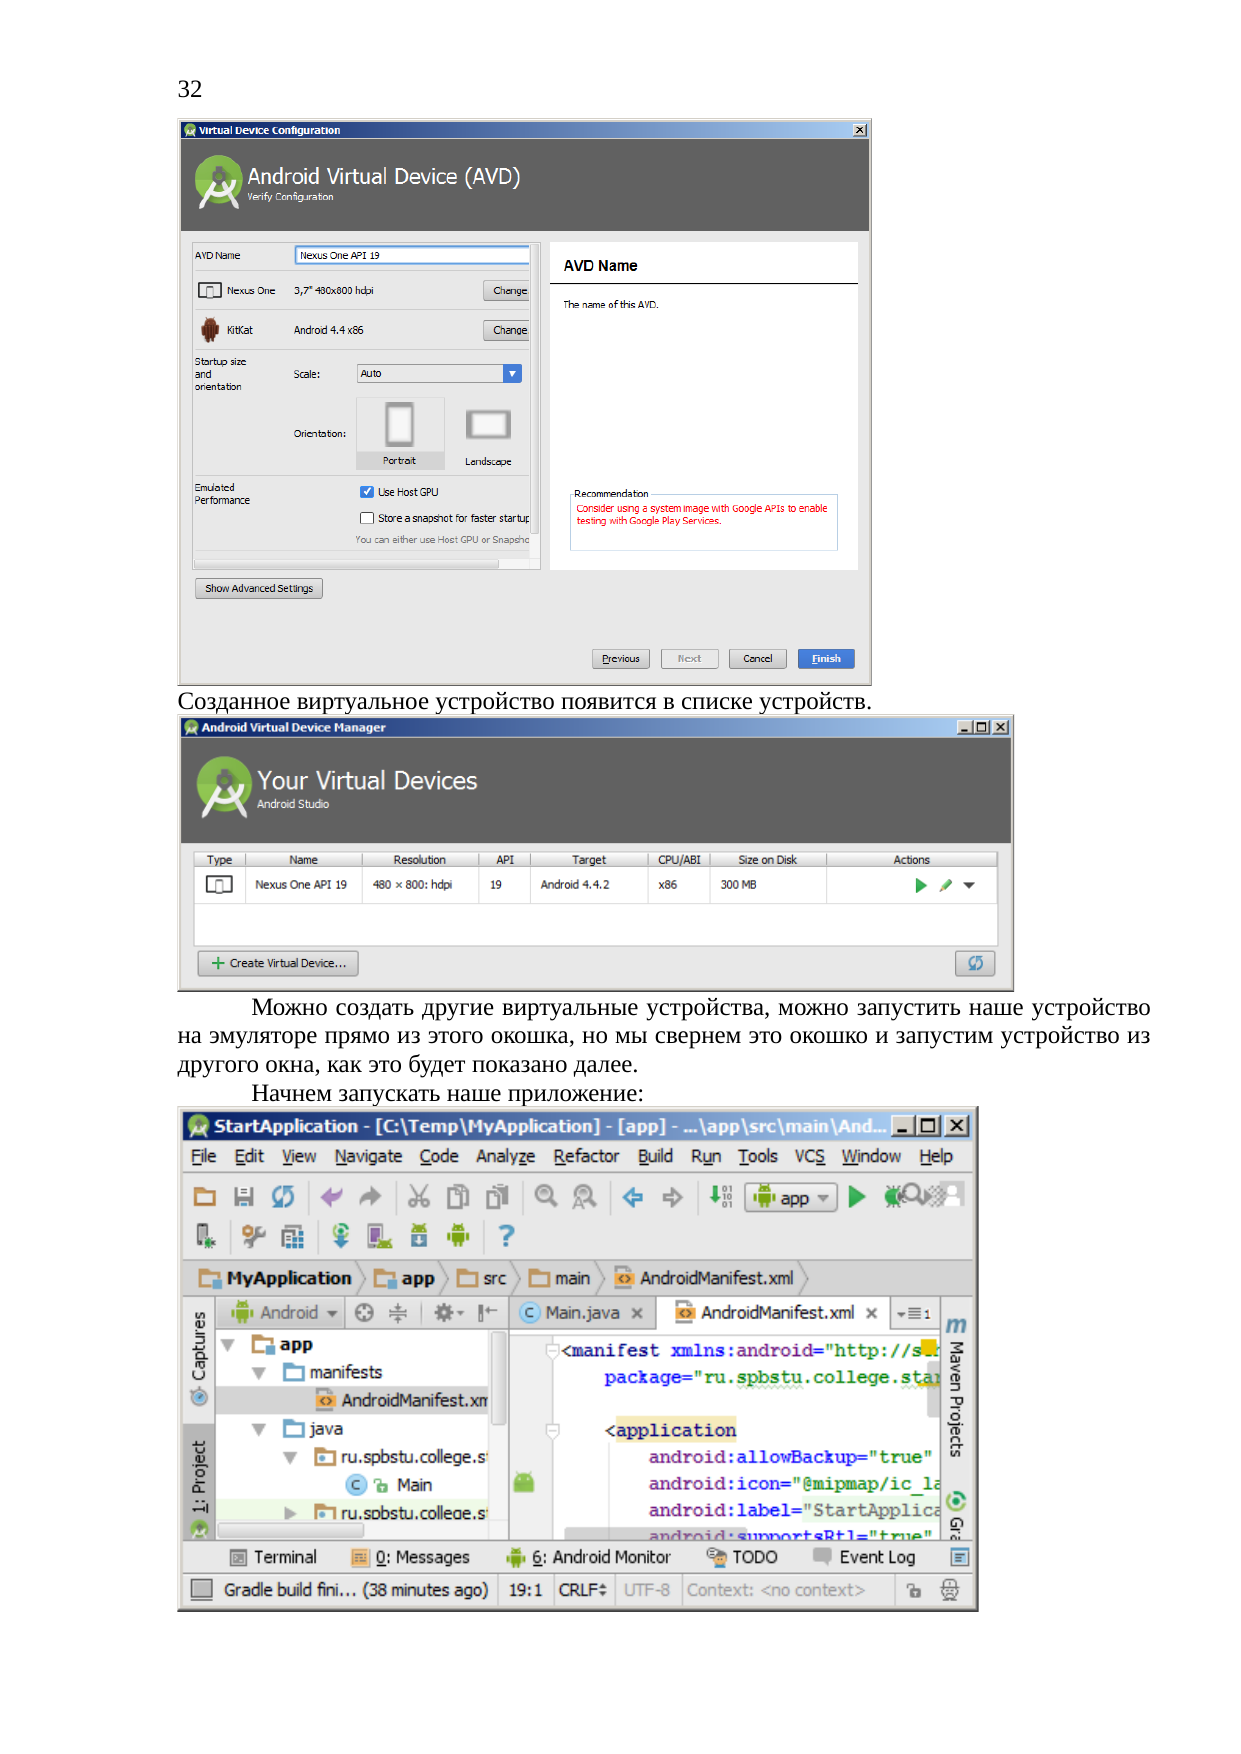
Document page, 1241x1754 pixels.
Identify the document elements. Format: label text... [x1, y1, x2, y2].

picture [177, 714, 1015, 992]
text Созданное виртуальное устройство появится в списке устройств. [177, 686, 1152, 714]
text Начнем запускать наше приложение: [177, 1078, 1152, 1107]
text Можно создать другие виртуальные устройства, можно запустить наше устройство на эмуляторе прямо из этого окошка, но мы свернем это окошко и запустим устройство из другого окна, как это будет показано далее. [177, 992, 1152, 1078]
picture [177, 118, 872, 686]
picture [177, 1106, 979, 1612]
